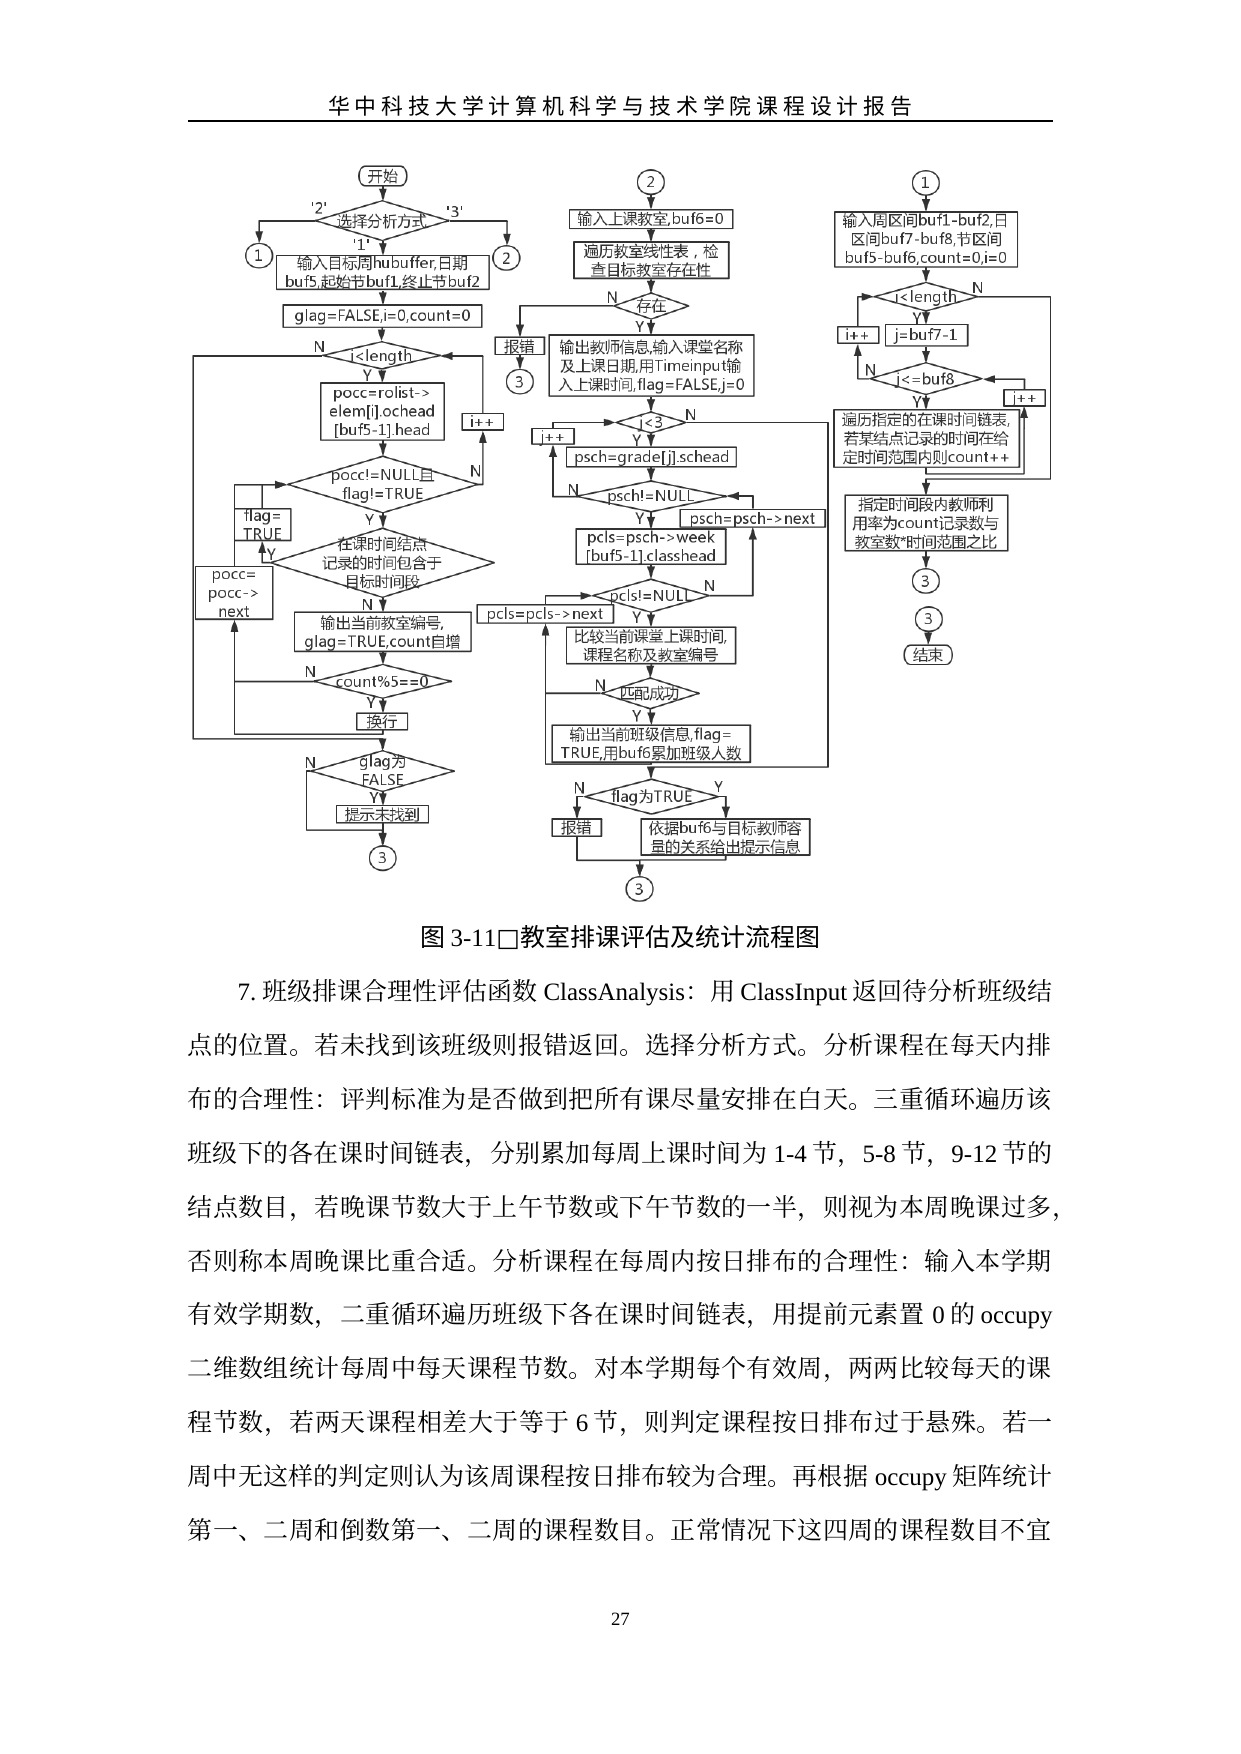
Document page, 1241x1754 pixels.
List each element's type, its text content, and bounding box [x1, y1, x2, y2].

text 图3-11□教室排课评估及统计流程图 [187, 917, 1053, 954]
picture [187, 162, 1053, 904]
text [187, 972, 1053, 1546]
